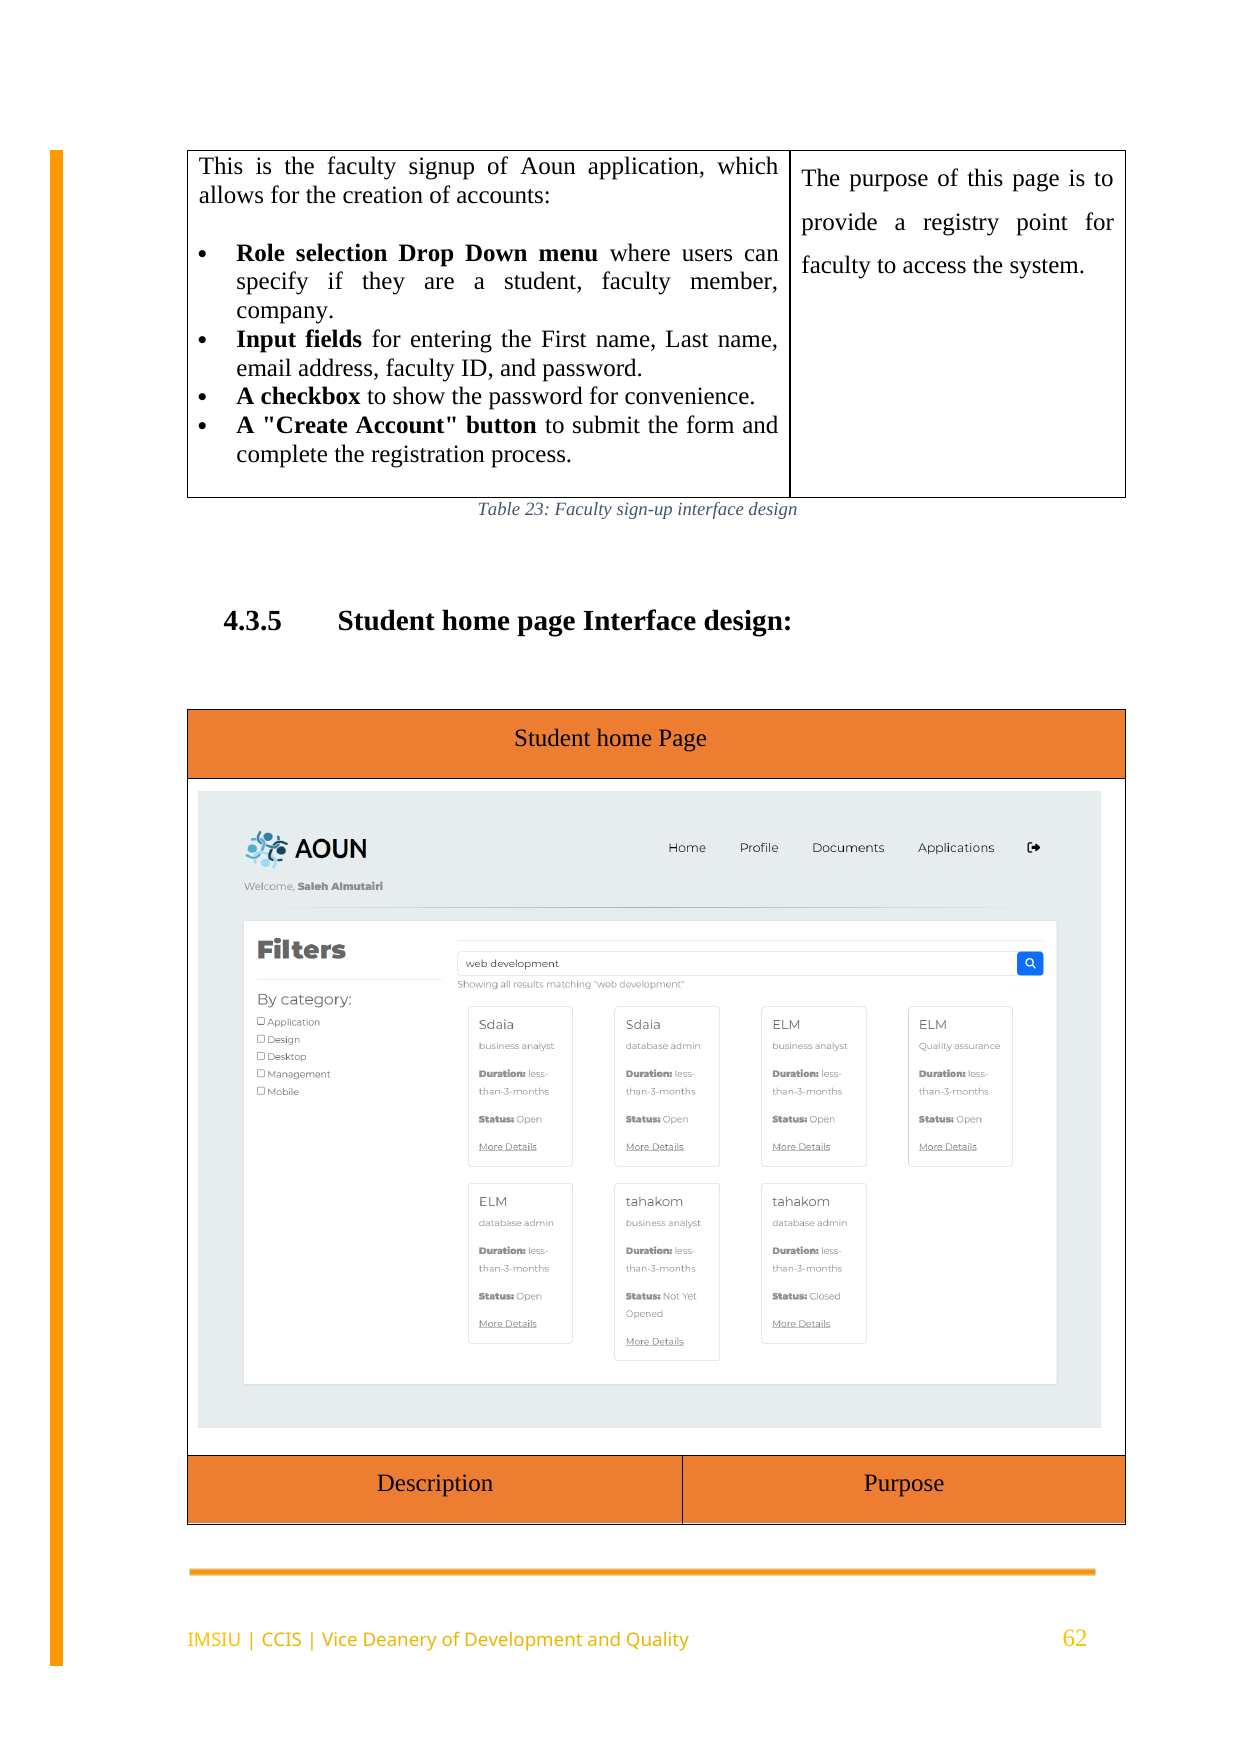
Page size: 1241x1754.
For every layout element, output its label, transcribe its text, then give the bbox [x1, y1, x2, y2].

list Student home page Interface design: [223, 603, 1090, 637]
table_header Student home Page [188, 710, 1125, 778]
table_cell [188, 779, 1125, 1454]
table_cell Description [188, 1456, 682, 1523]
table_cell This is the faculty signup of Aoun application, which allows for the creation of accounts: Role selection Drop Down menu where users can specify if they are a student, faculty member, company. Input fields for entering the First name, Last name, email address, faculty ID, and password. A checkbox to show the password for convenience. A "Create Account" button to submit the form and complete the registration process. [188, 151, 789, 497]
table_cell The purpose of this page is to provide a registry point for faculty to access the system. [791, 151, 1125, 497]
table_cell Purpose [683, 1456, 1125, 1523]
picture [198, 791, 1102, 1428]
picture [187, 1567, 1100, 1576]
